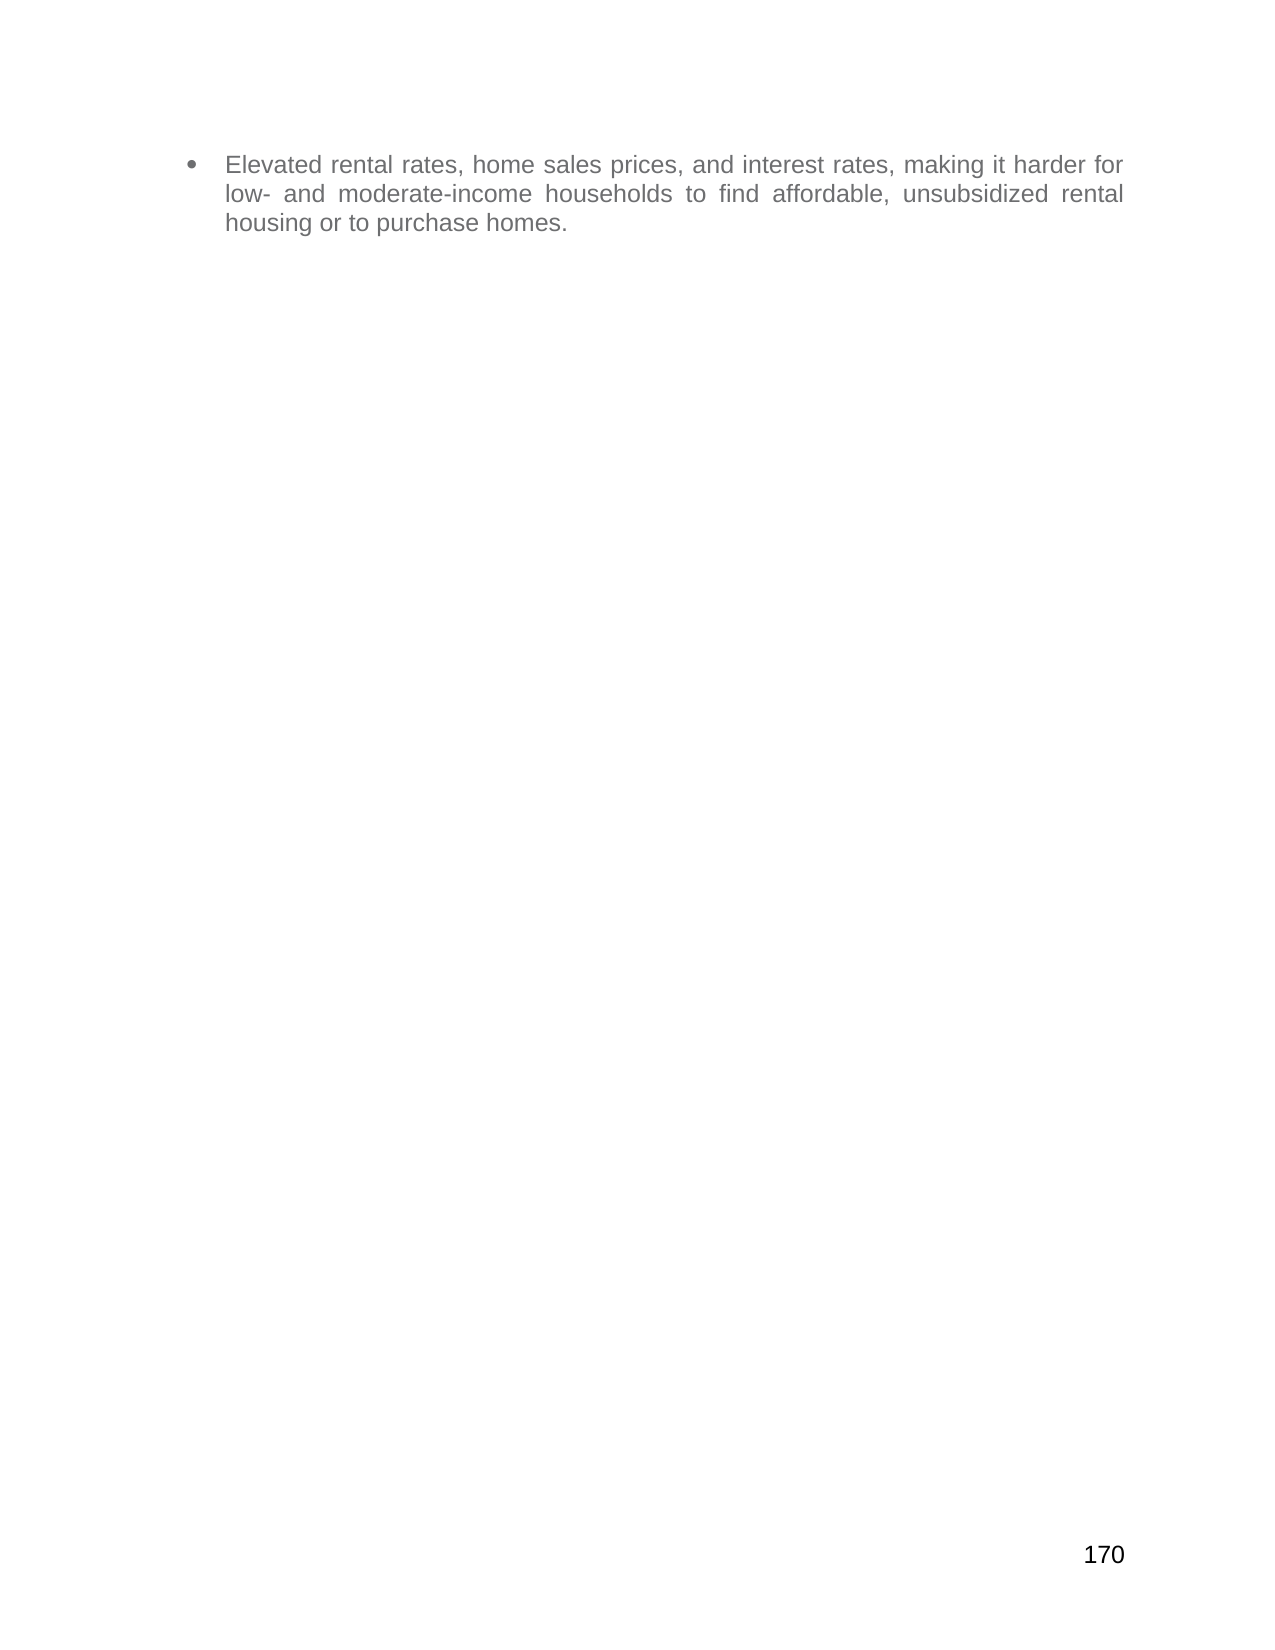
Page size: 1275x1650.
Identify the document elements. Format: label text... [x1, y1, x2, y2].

list Elevated rental rates, home sales prices, and interest rates, making it harder for low- and moderate-income households to find affordable, unsubsidized rental housing or to purchase homes. [187, 150, 1125, 236]
